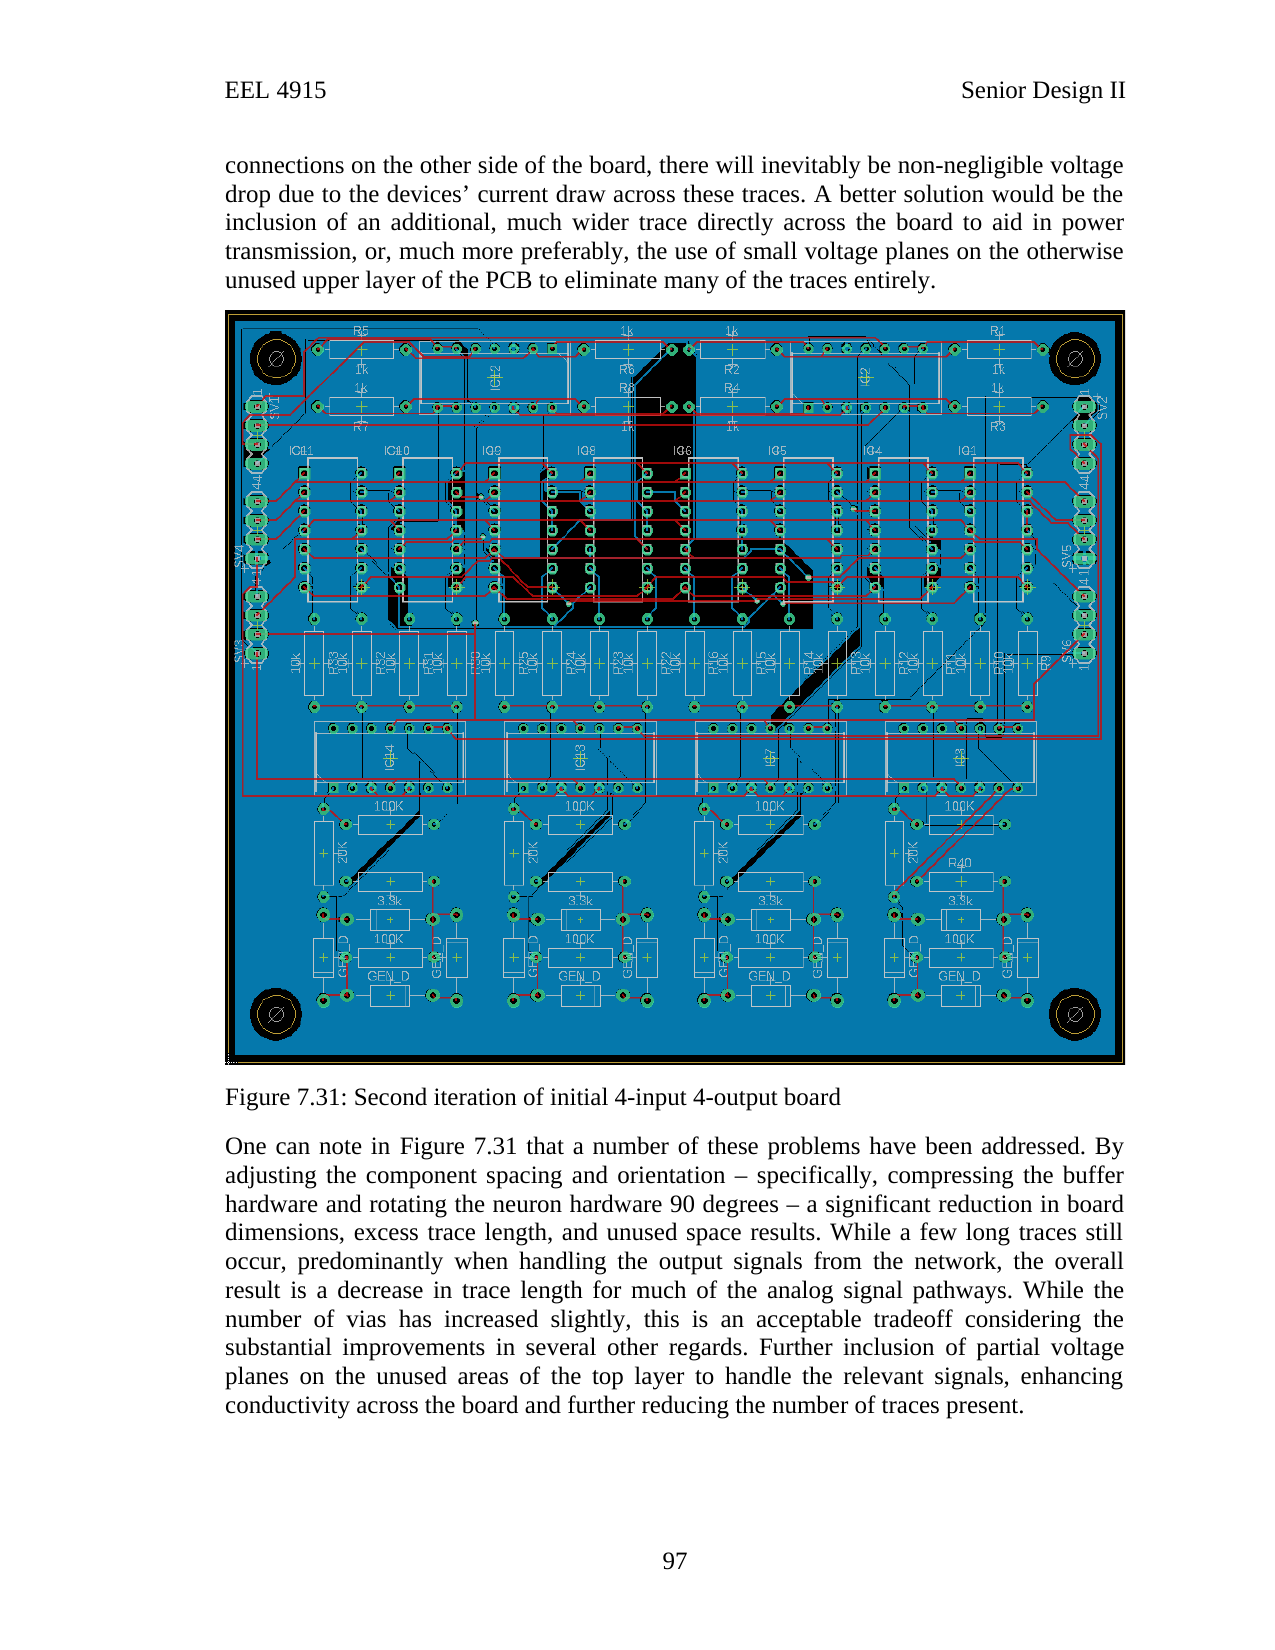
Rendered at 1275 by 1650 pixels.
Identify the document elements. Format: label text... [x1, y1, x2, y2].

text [225, 150, 1125, 294]
picture [225, 310, 1125, 1065]
